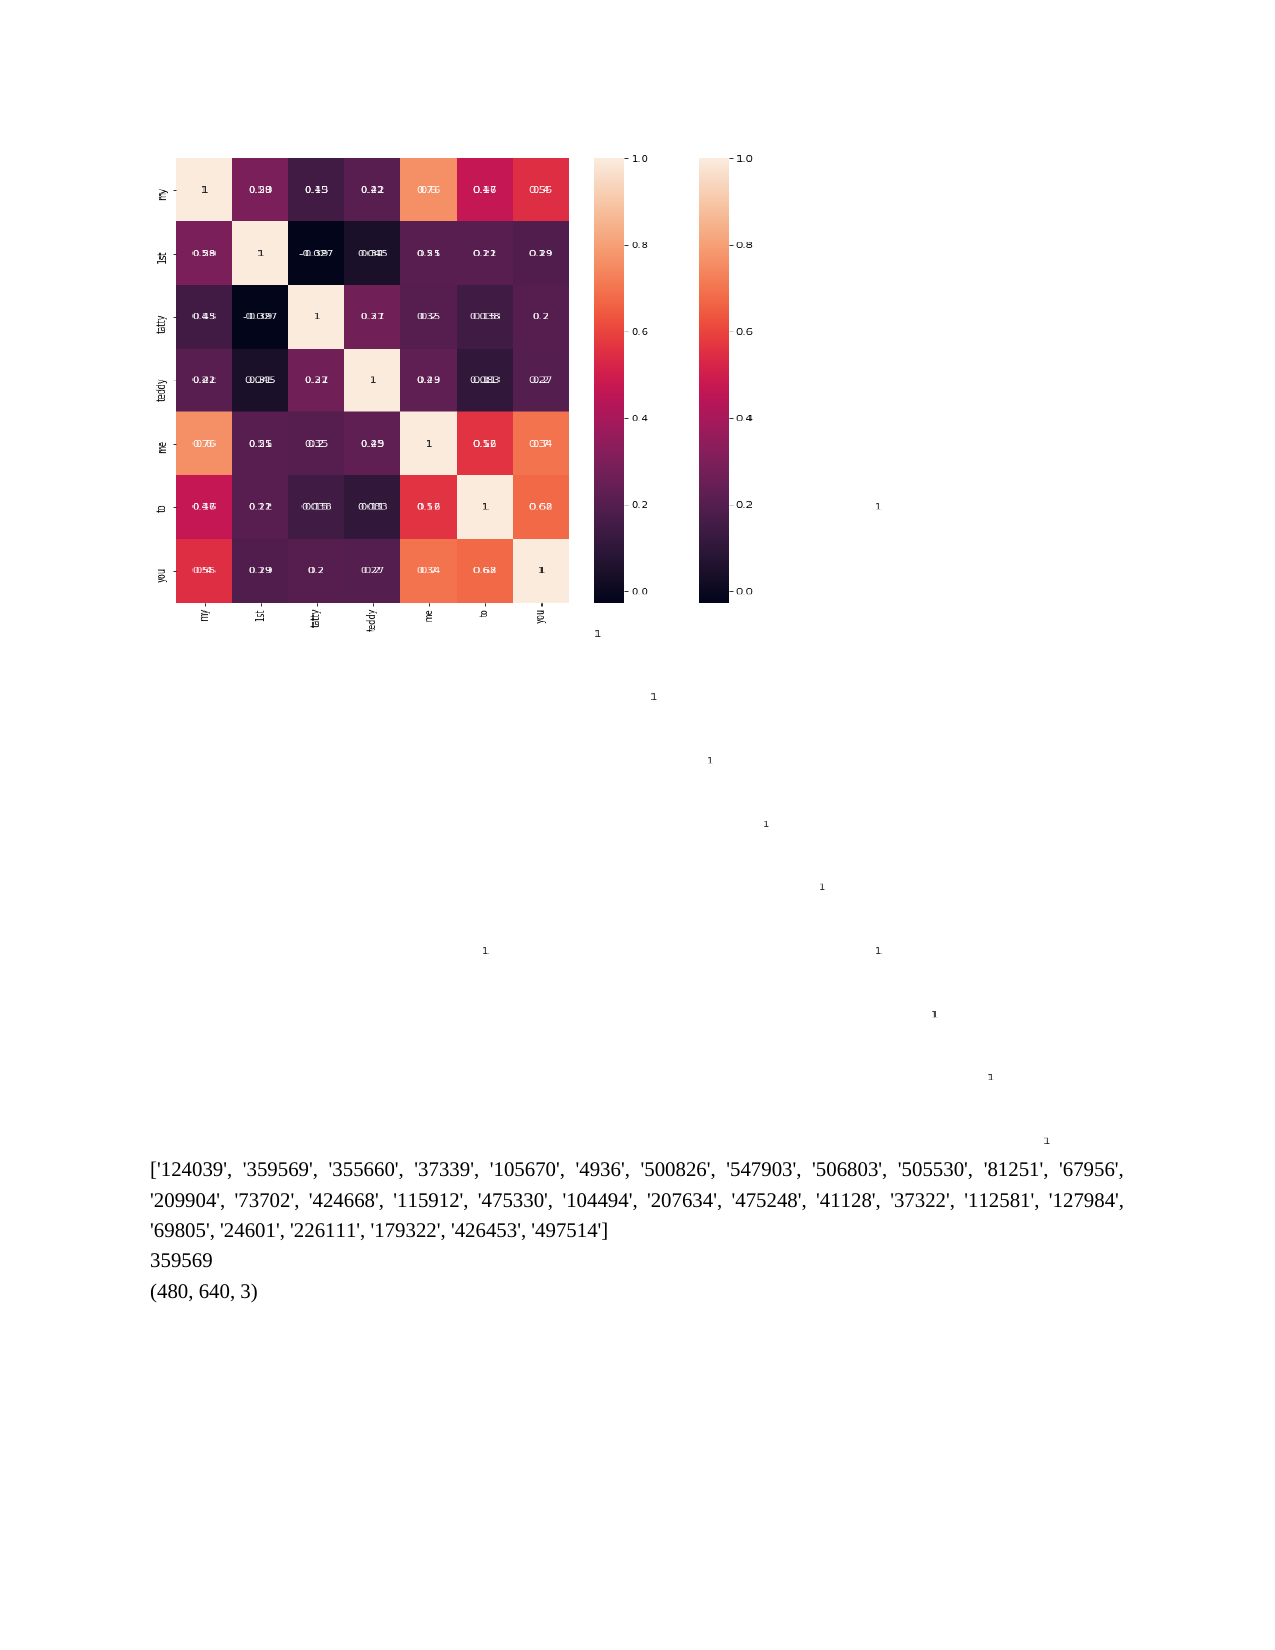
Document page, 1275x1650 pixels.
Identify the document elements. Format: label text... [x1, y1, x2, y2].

picture [150, 150, 1067, 1151]
text (480, 640, 3) [150, 1272, 1125, 1303]
text ['124039', '359569', '355660', '37339', '105670', '4936', '500826', '547903', '506803', '505530', '81251', '67956', '209904', '73702', '424668', '115912', '475330', '104494', '207634', '475248', '41128', '37322', '112581', '127984', '69805', '24601', '226111', '179322', '426453', '497514'] [150, 1151, 1125, 1242]
text 359569 [150, 1242, 1125, 1272]
